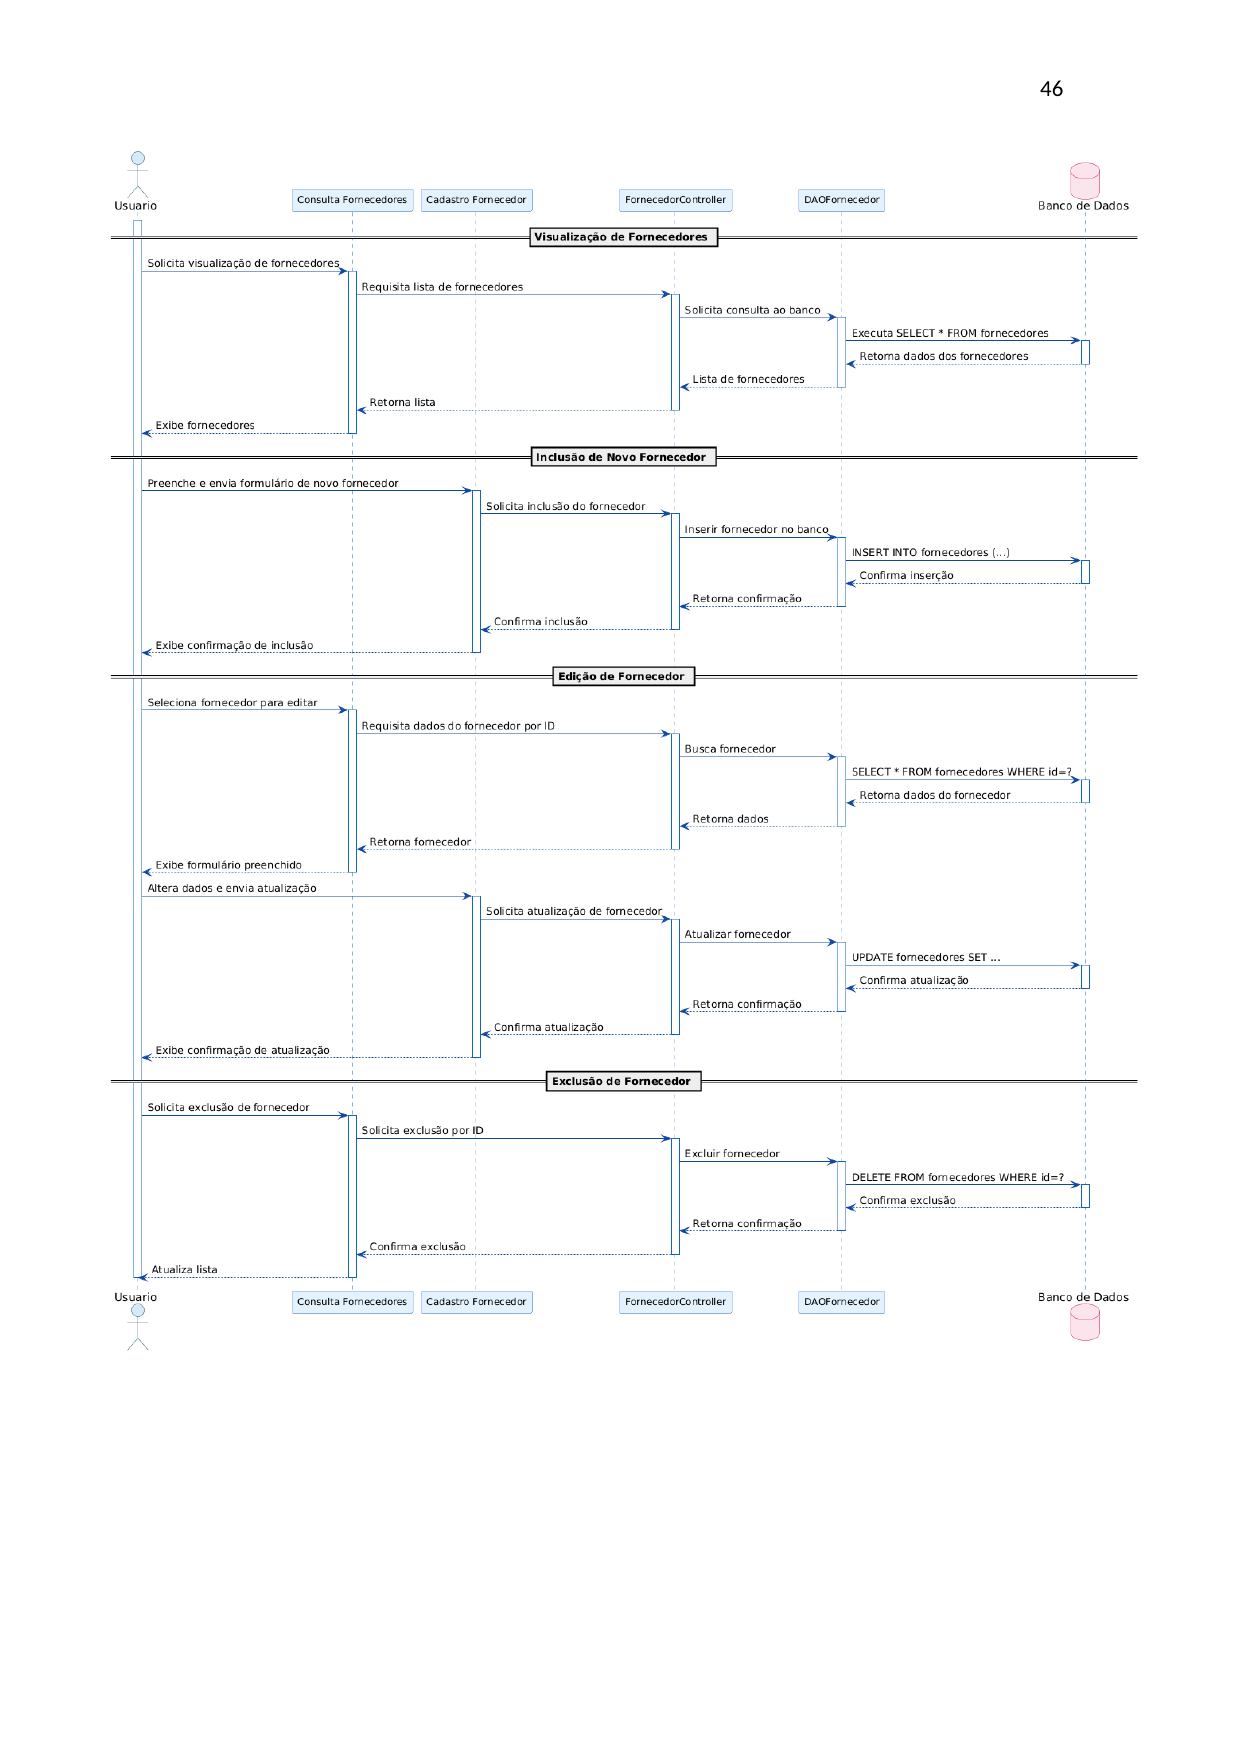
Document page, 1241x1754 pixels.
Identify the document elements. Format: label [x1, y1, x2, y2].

picture [110, 147, 1141, 1354]
